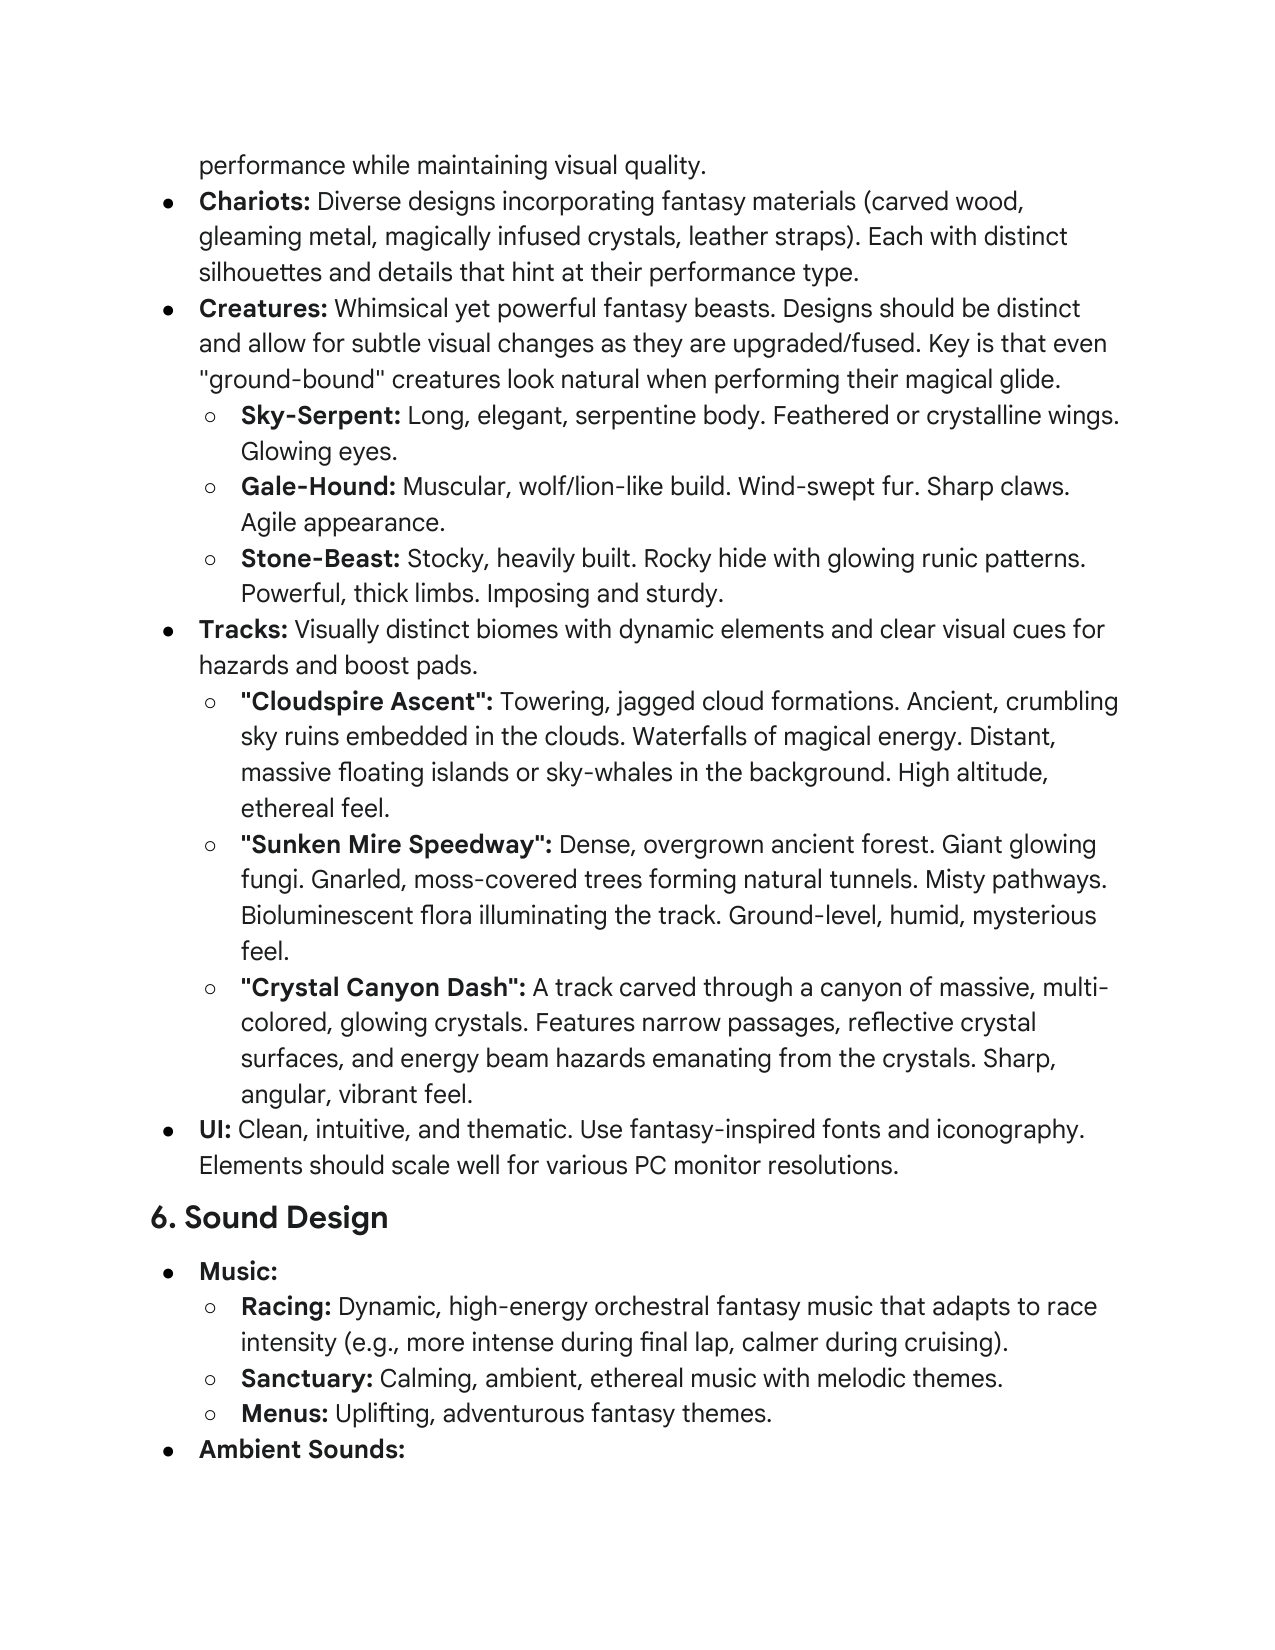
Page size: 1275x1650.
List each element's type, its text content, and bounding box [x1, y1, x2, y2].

list Tracks: Visually distinct biomes with dynamic elements and clear visual cues for hazards and boost pads. [161, 614, 1125, 682]
list "Cloudspire Ascent": Towering, jagged cloud formations. Ancient, crumbling sky ruins embedded in the clouds. Waterfalls of magical energy. Distant, massive floating islands or sky-whales in the background. High altitude, ethereal feel. [203, 686, 1125, 824]
list Gale-Hound: Muscular, wolf/lion-like build. Wind-swept fur. Sharp claws. Agile appearance. [203, 472, 1125, 539]
list Chariots: Diverse designs incorporating fantasy materials (carved wood, gleaming metal, magically infused crystals, leather straps). Each with distinct silhouettes and details that hint at their performance type. [161, 186, 1125, 288]
list UI: Clean, intuitive, and thematic. Use fantasy-inspired fonts and iconography. Elements should scale well for various PC monitor resolutions. [161, 1115, 1125, 1182]
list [161, 150, 1125, 181]
list Stone-Beast: Stocky, heavily built. Rocky hide with glowing runic patterns. Powerful, thick limbs. Imposing and sturdy. [203, 543, 1125, 610]
list Music: [161, 1256, 1125, 1287]
list Creatures: Whimsical yet powerful fantasy beasts. Designs should be distinct and allow for subtle visual changes as they are upgraded/fused. Key is that even "ground-bound" creatures look natural when performing their magical glide. [161, 293, 1125, 396]
list Sky-Serpent: Long, elegant, serpentine body. Feathered or crystalline wings. Glowing eyes. [203, 400, 1125, 467]
list "Sunken Mire Speedway": Dense, overgrown ancient forest. Giant glowing fungi. Gnarled, moss-covered trees forming natural tunnels. Misty pathways. Bioluminescent flora illuminating the track. Ground-level, humid, mysterious feel. [203, 829, 1125, 967]
list "Crystal Canyon Dash": A track carved through a canyon of massive, multi-colored, glowing crystals. Features narrow passages, reflective crystal surfaces, and energy beam hazards emanating from the crystals. Sharp, angular, vibrant feel. [203, 972, 1125, 1110]
list Menus: Uplifting, adventurous fantasy themes. [203, 1399, 1125, 1430]
list Racing: Dynamic, high-energy orchestral fantasy music that adapts to race intensity (e.g., more intense during final lap, calmer during cruising). [203, 1291, 1125, 1358]
list Ambient Sounds: [161, 1434, 1125, 1466]
list Sanctuary: Calming, ambient, ethereal music with melodic themes. [203, 1363, 1125, 1394]
subtitle 6. Sound Design [150, 1199, 1125, 1238]
